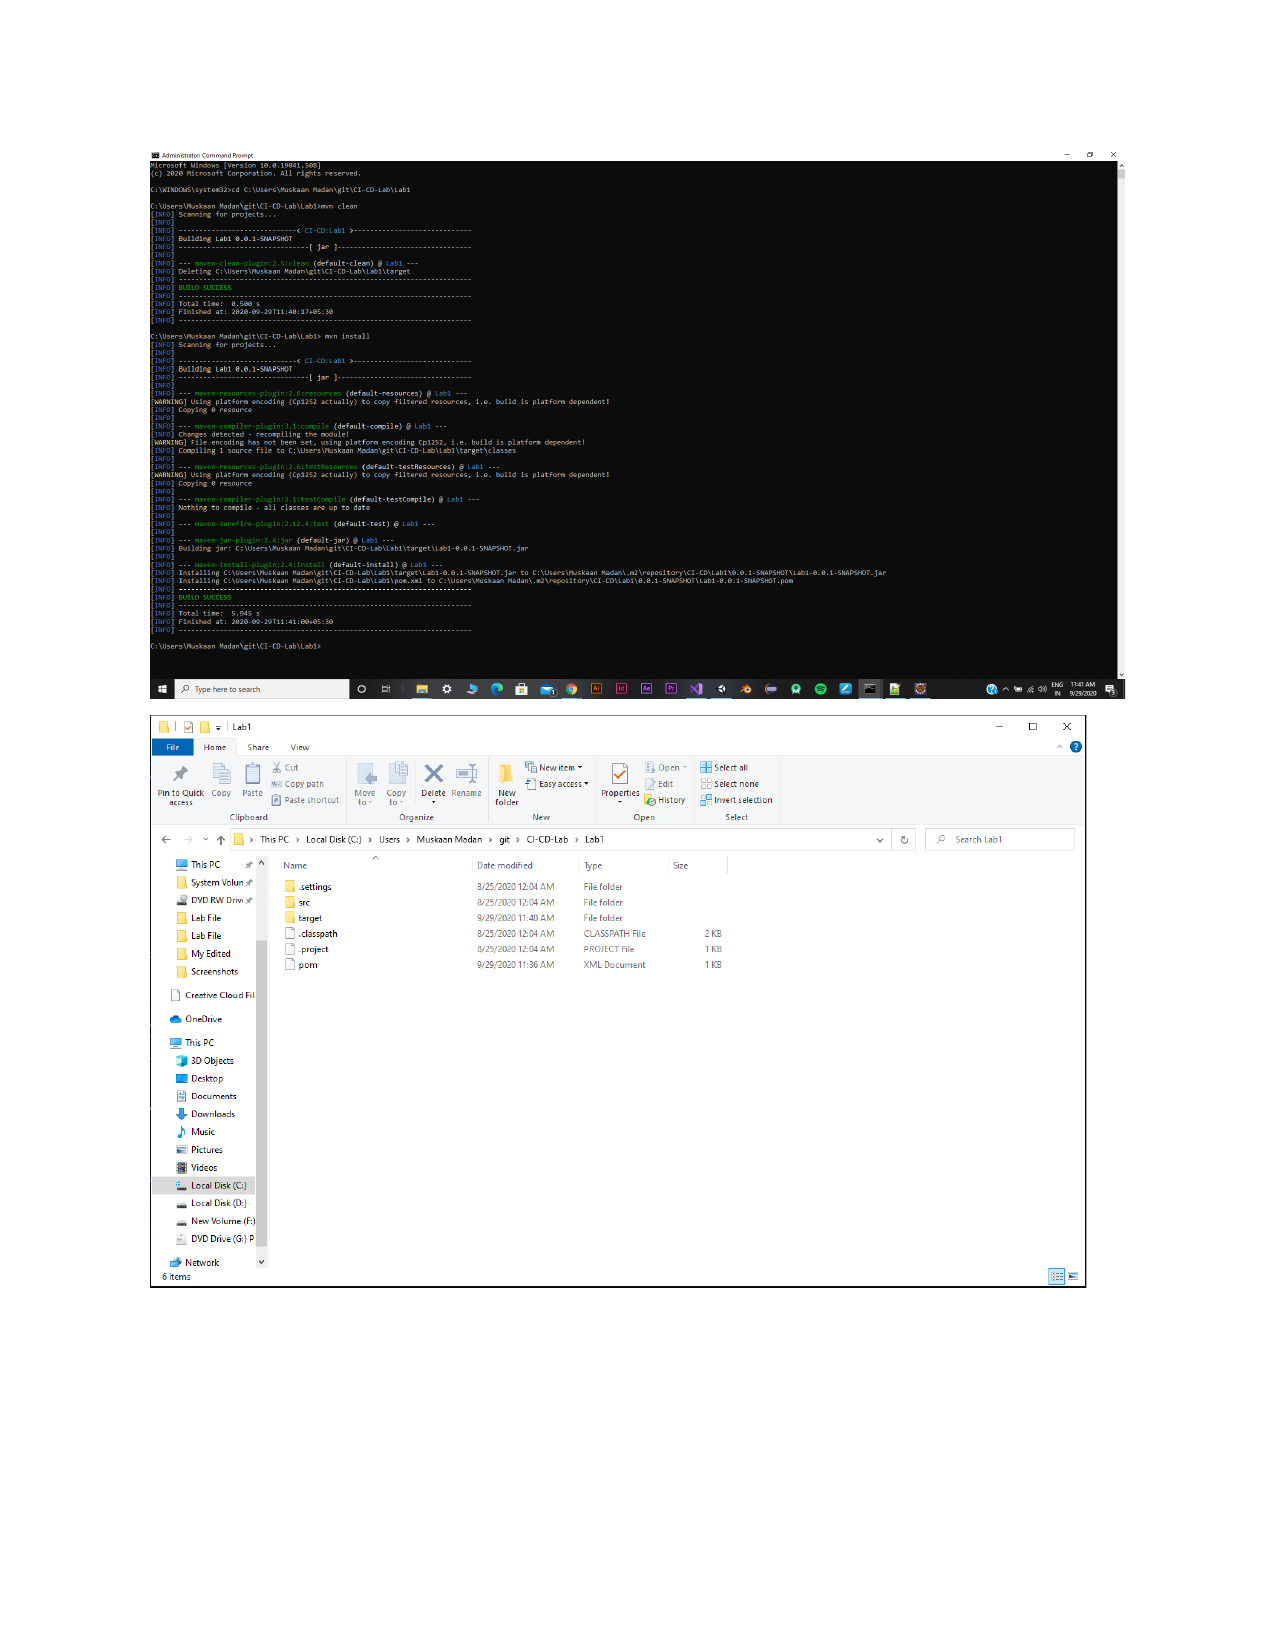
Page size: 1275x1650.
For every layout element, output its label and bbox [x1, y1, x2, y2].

picture [150, 150, 1125, 699]
picture [150, 715, 1087, 1288]
